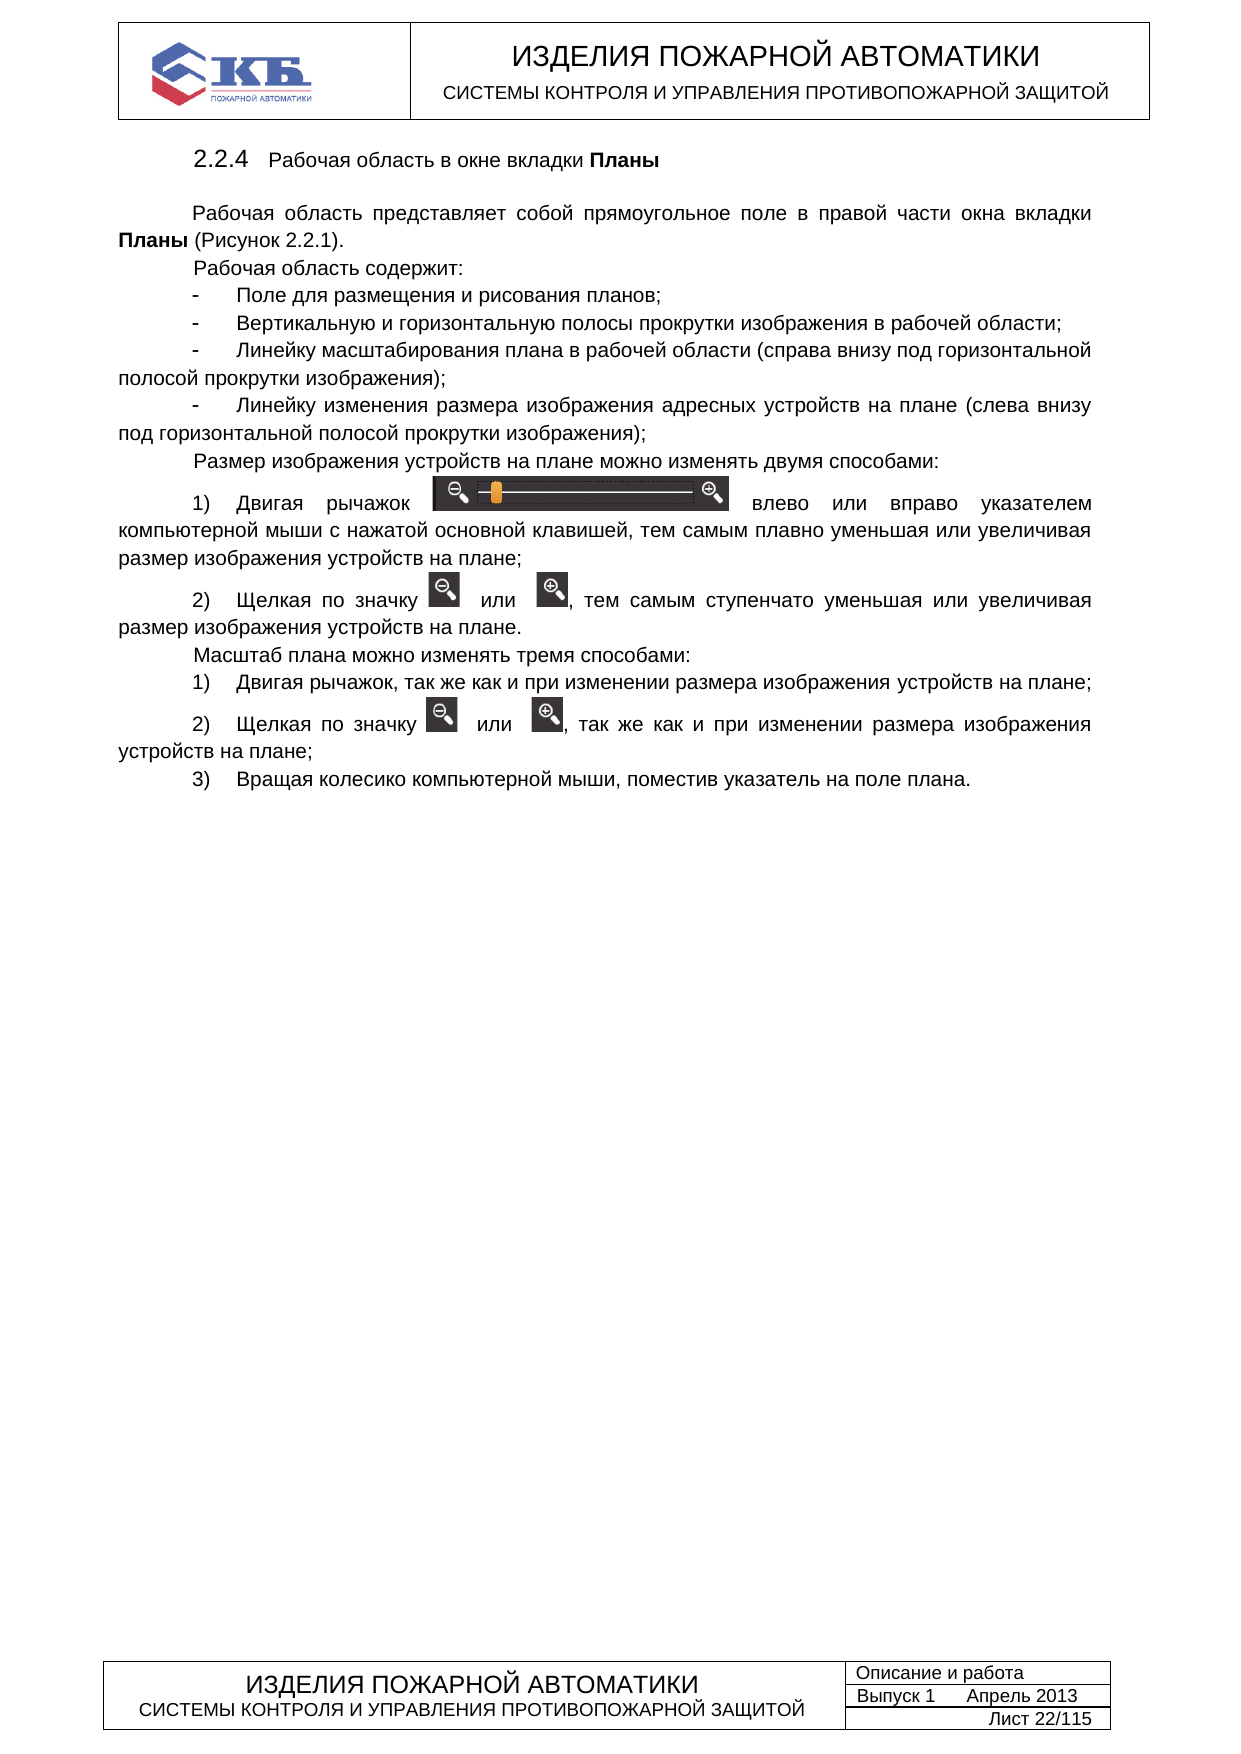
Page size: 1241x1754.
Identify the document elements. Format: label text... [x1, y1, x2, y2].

list Вращая колесико компьютерной мыши, поместив указатель на поле плана. [118, 767, 1092, 791]
list Поле для размещения и рисования планов; [118, 283, 1092, 307]
list Щелкая по значку или , тем самым ступенчато уменьшая или увеличивая размер изображения устройств на плане. [118, 573, 1092, 639]
picture [428, 572, 460, 607]
list Линейку изменения размера изображения адресных устройств на плане (слева внизу под горизонтальной полосой прокрутки изображения); [118, 393, 1092, 445]
list Рабочая область содержит: [193, 256, 1092, 279]
list Вертикальную и горизонтальную полосы прокрутки изображения в рабочей области; [118, 311, 1092, 335]
list Рабочая область в окне вкладки Планы [193, 144, 1092, 173]
list Масштаб плана можно изменять тремя способами: [193, 642, 1092, 666]
list Щелкая по значку или , так же как и при изменении размера изображения устройств на плане; [118, 697, 1092, 763]
list Двигая рычажок, так же как и при изменении размера изображения устройств на плане; [118, 670, 1092, 694]
list Рабочая область представляет собой прямоугольное поле в правой части окна вкладки Планы (Рисунок 2.2.1). [118, 201, 1092, 252]
picture [536, 572, 568, 607]
picture [426, 697, 458, 732]
list Двигая рычажок влево или вправо указателем компьютерной мыши с нажатой основной клавишей, тем самым плавно уменьшая или увеличивая размер изображения устройств на плане; [118, 476, 1092, 569]
list Линейку масштабирования плана в рабочей области (справа внизу под горизонтальной полосой прокрутки изображения); [118, 338, 1092, 390]
picture [148, 34, 325, 115]
picture [531, 697, 563, 732]
picture [432, 476, 729, 511]
list Размер изображения устройств на плане можно изменять двумя способами: [193, 448, 1092, 472]
